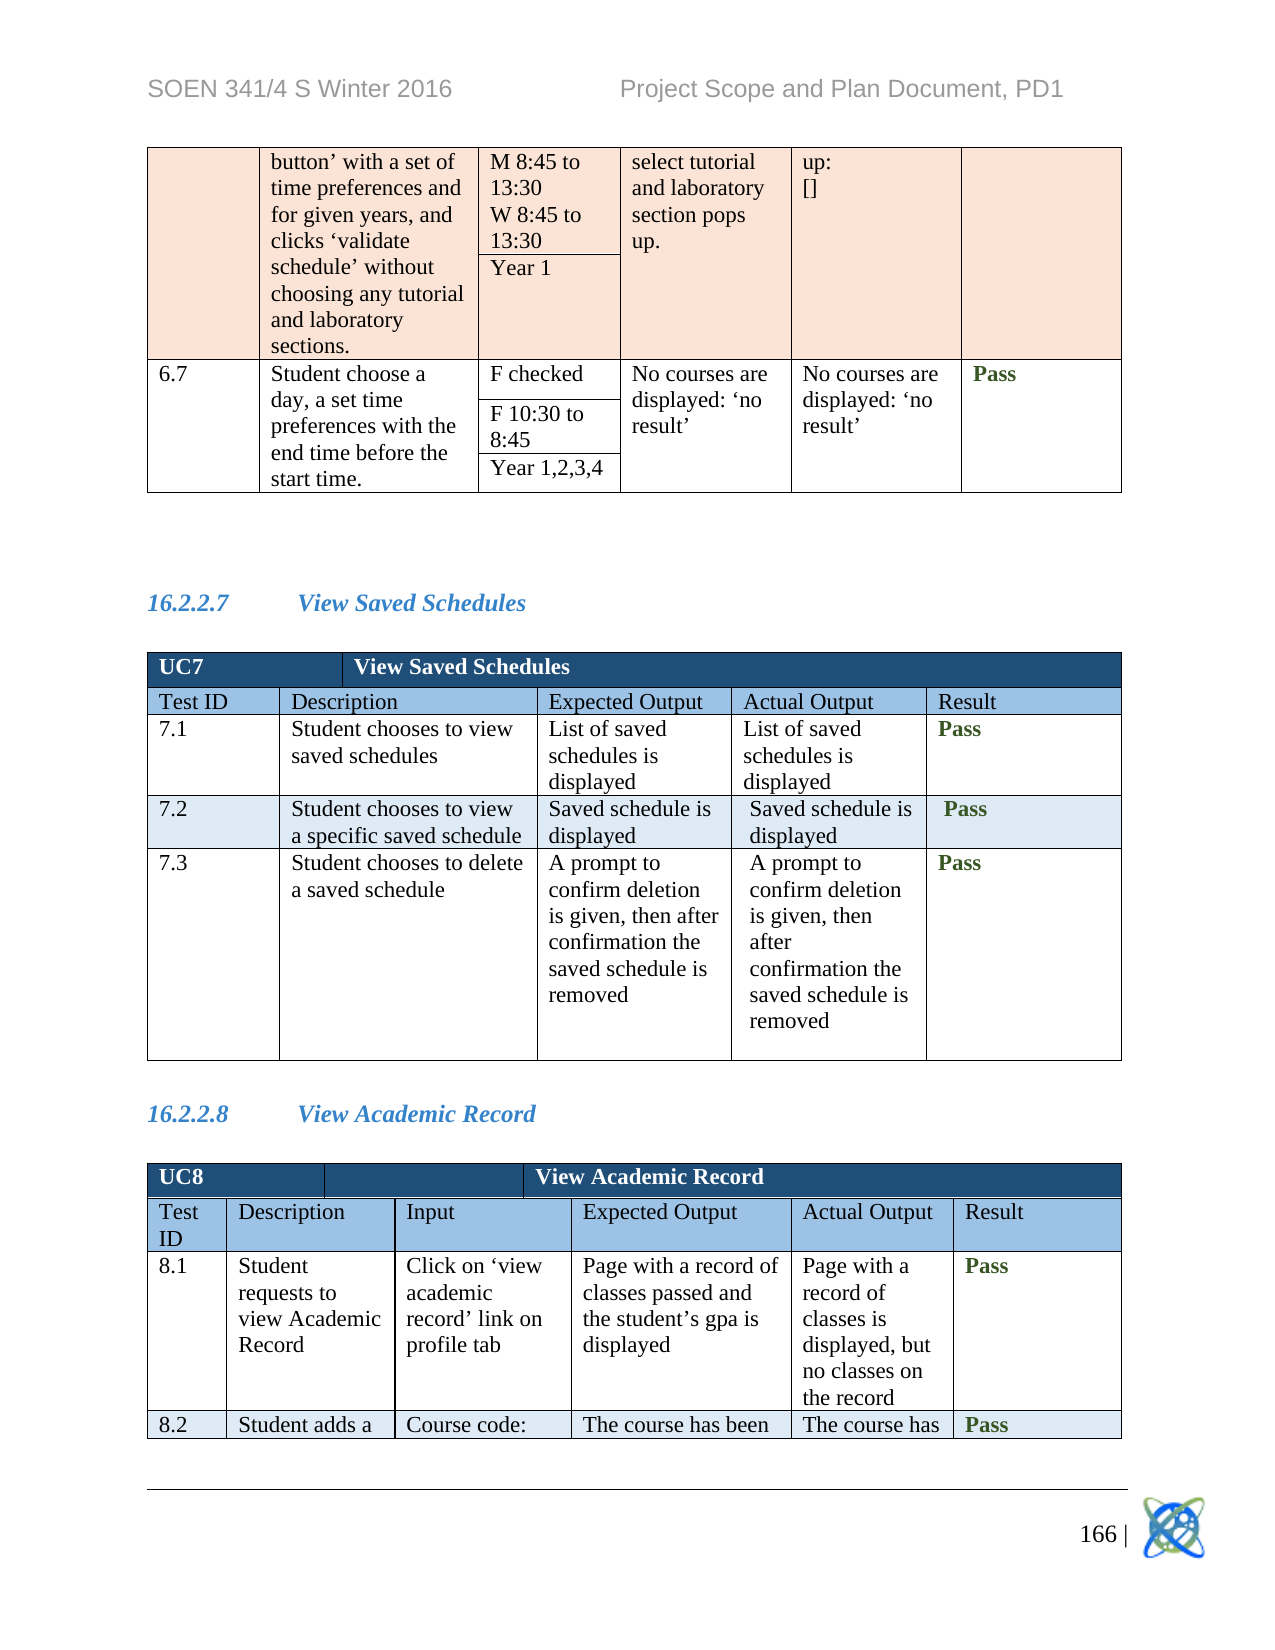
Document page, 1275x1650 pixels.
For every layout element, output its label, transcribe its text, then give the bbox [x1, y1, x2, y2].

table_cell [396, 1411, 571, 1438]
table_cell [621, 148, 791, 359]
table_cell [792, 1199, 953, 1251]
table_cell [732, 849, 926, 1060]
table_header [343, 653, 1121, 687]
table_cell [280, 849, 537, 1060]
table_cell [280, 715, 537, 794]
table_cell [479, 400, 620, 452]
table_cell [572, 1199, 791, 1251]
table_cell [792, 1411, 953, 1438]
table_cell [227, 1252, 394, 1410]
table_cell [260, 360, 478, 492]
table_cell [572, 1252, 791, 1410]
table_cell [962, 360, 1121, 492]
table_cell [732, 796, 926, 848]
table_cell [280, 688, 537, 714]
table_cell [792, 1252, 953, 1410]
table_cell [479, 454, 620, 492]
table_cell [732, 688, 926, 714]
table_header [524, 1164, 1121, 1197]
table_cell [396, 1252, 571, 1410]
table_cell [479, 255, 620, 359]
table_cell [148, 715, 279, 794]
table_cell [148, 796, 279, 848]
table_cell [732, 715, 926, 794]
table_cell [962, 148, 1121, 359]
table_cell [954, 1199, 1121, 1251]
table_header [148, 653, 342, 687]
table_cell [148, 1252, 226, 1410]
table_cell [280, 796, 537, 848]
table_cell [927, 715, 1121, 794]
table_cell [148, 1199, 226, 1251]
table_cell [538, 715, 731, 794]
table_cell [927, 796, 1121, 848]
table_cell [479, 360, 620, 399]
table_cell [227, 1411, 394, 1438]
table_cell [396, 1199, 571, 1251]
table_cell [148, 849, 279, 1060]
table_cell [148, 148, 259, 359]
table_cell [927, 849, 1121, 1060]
picture [1123, 1490, 1224, 1566]
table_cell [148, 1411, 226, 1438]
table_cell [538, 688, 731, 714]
text View Academic Record [147, 1099, 1128, 1127]
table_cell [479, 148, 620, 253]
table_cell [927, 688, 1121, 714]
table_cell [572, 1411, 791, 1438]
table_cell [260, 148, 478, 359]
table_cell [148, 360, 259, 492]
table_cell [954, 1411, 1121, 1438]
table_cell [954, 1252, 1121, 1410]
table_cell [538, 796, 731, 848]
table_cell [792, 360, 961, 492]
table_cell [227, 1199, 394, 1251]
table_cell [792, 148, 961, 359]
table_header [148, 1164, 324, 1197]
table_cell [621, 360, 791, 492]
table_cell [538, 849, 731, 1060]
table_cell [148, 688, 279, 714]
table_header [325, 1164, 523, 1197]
text View Saved Schedules [147, 588, 1128, 617]
